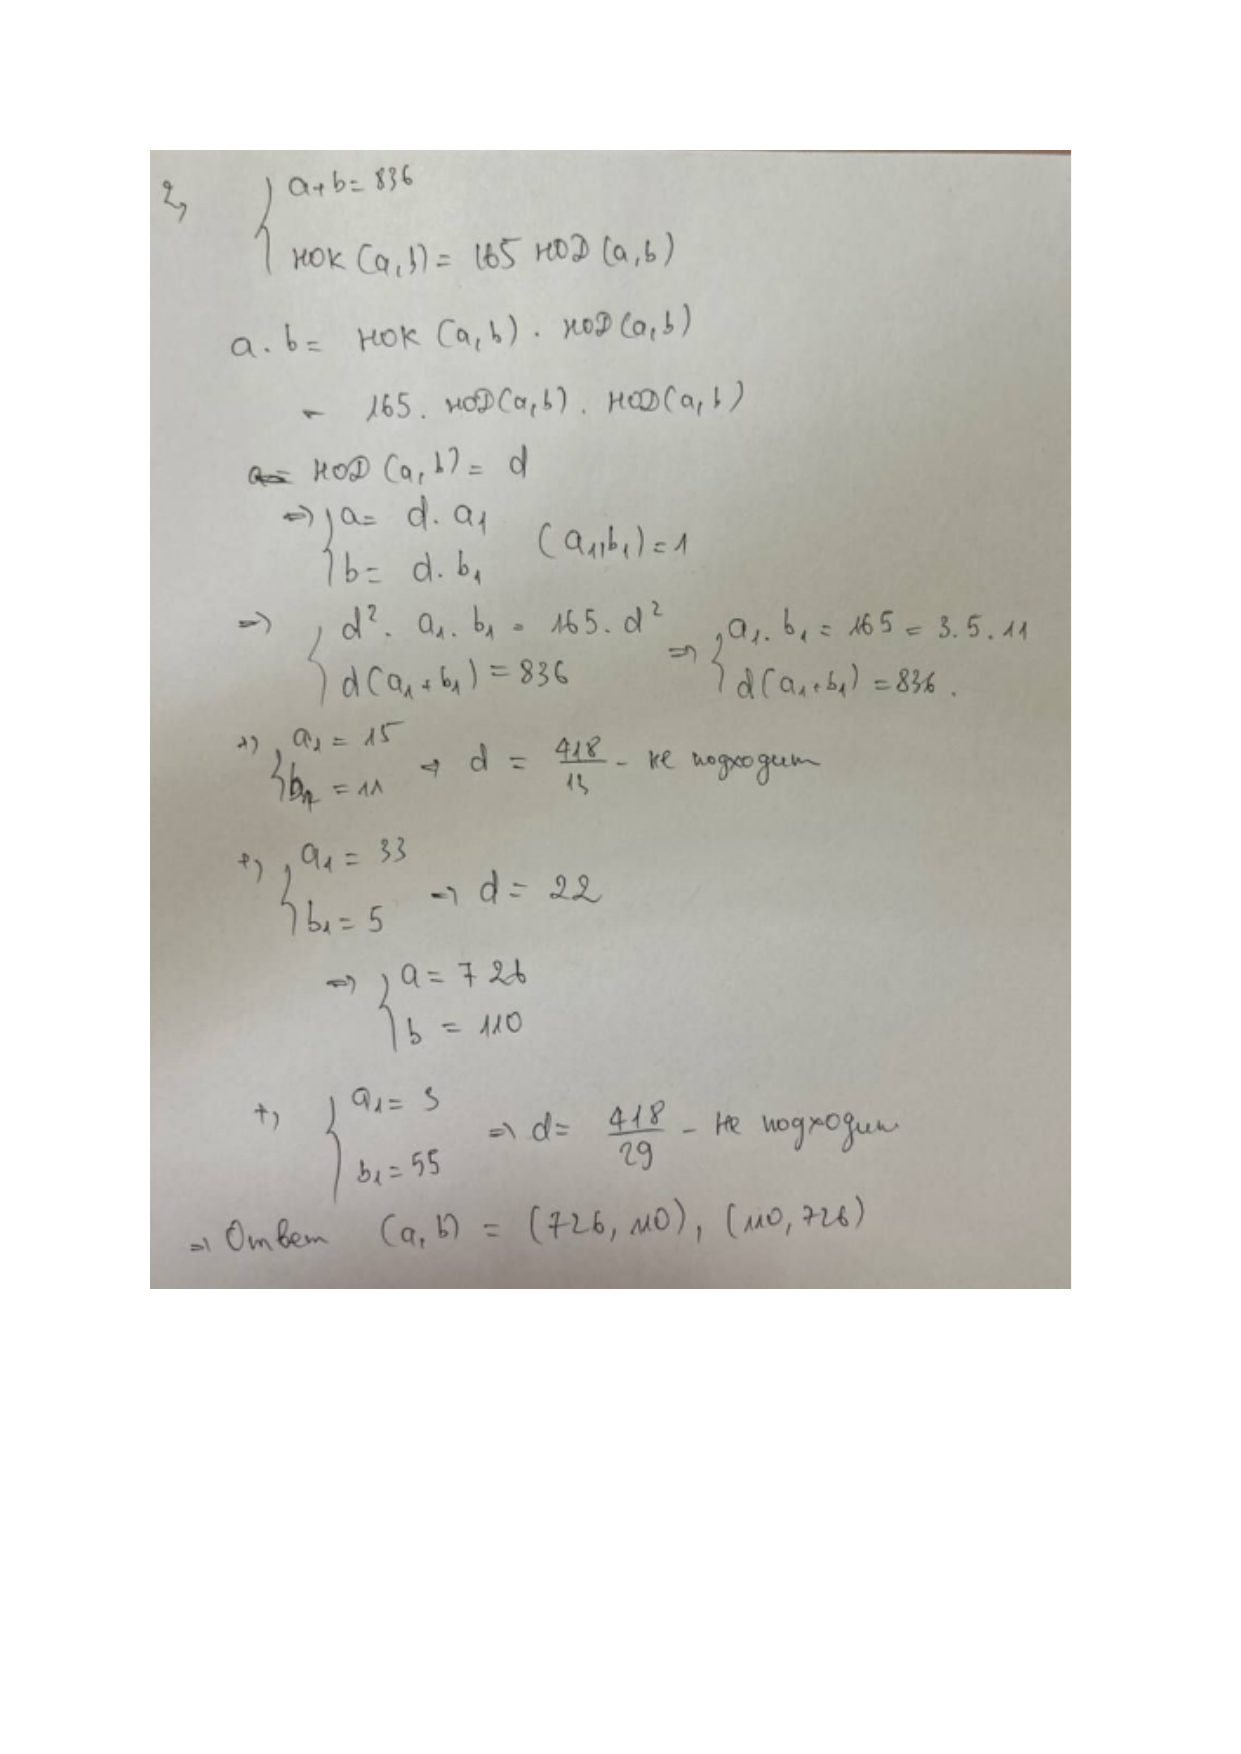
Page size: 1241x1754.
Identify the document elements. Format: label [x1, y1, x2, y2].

picture [150, 150, 1072, 1289]
